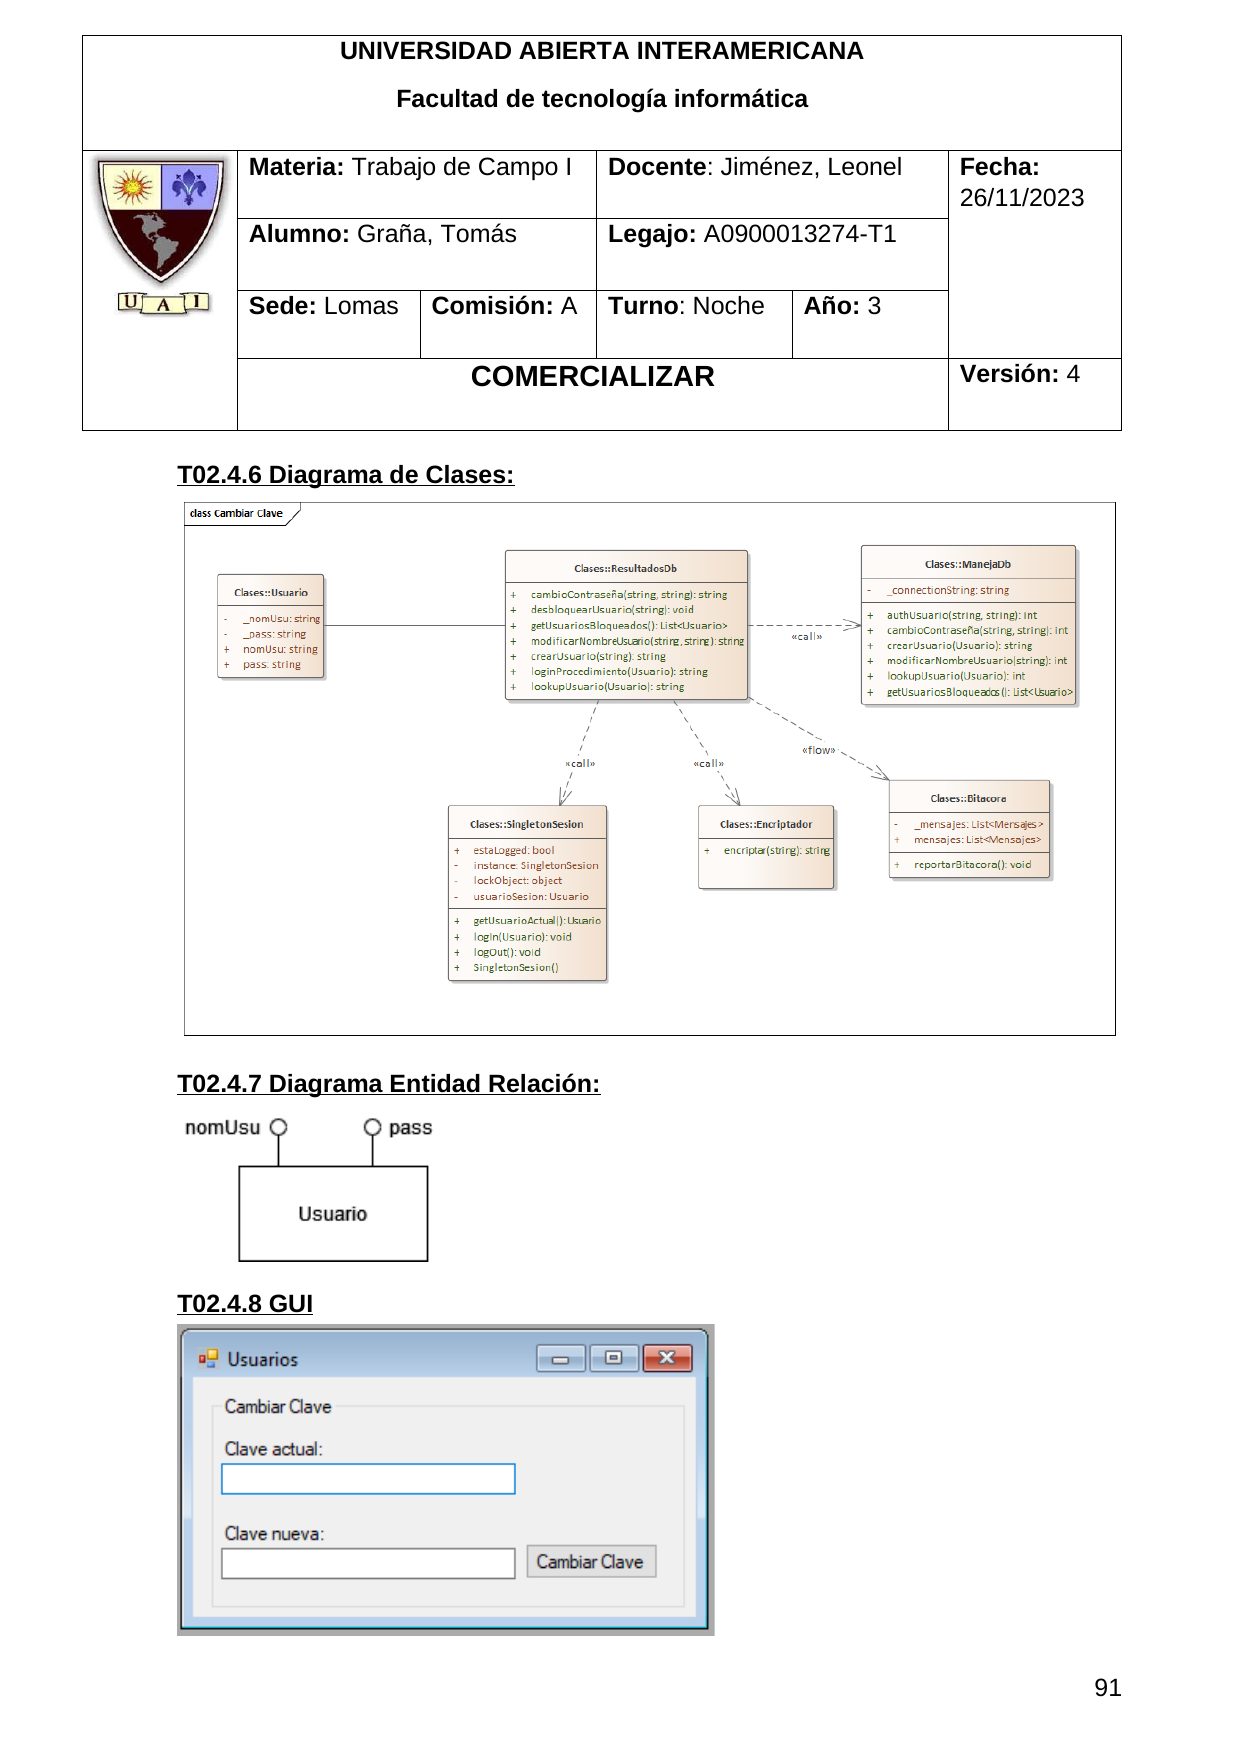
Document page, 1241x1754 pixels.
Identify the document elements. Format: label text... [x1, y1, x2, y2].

subtitle T02.4.6 Diagrama de Clases: [177, 460, 1122, 488]
subtitle T02.4.7 Diagrama Entidad Relación: [177, 1069, 1122, 1097]
picture [177, 495, 1122, 1042]
picture [87, 151, 234, 320]
picture [177, 1103, 460, 1262]
picture [177, 1324, 715, 1636]
subtitle T02.4.8 GUI [177, 1289, 1122, 1318]
